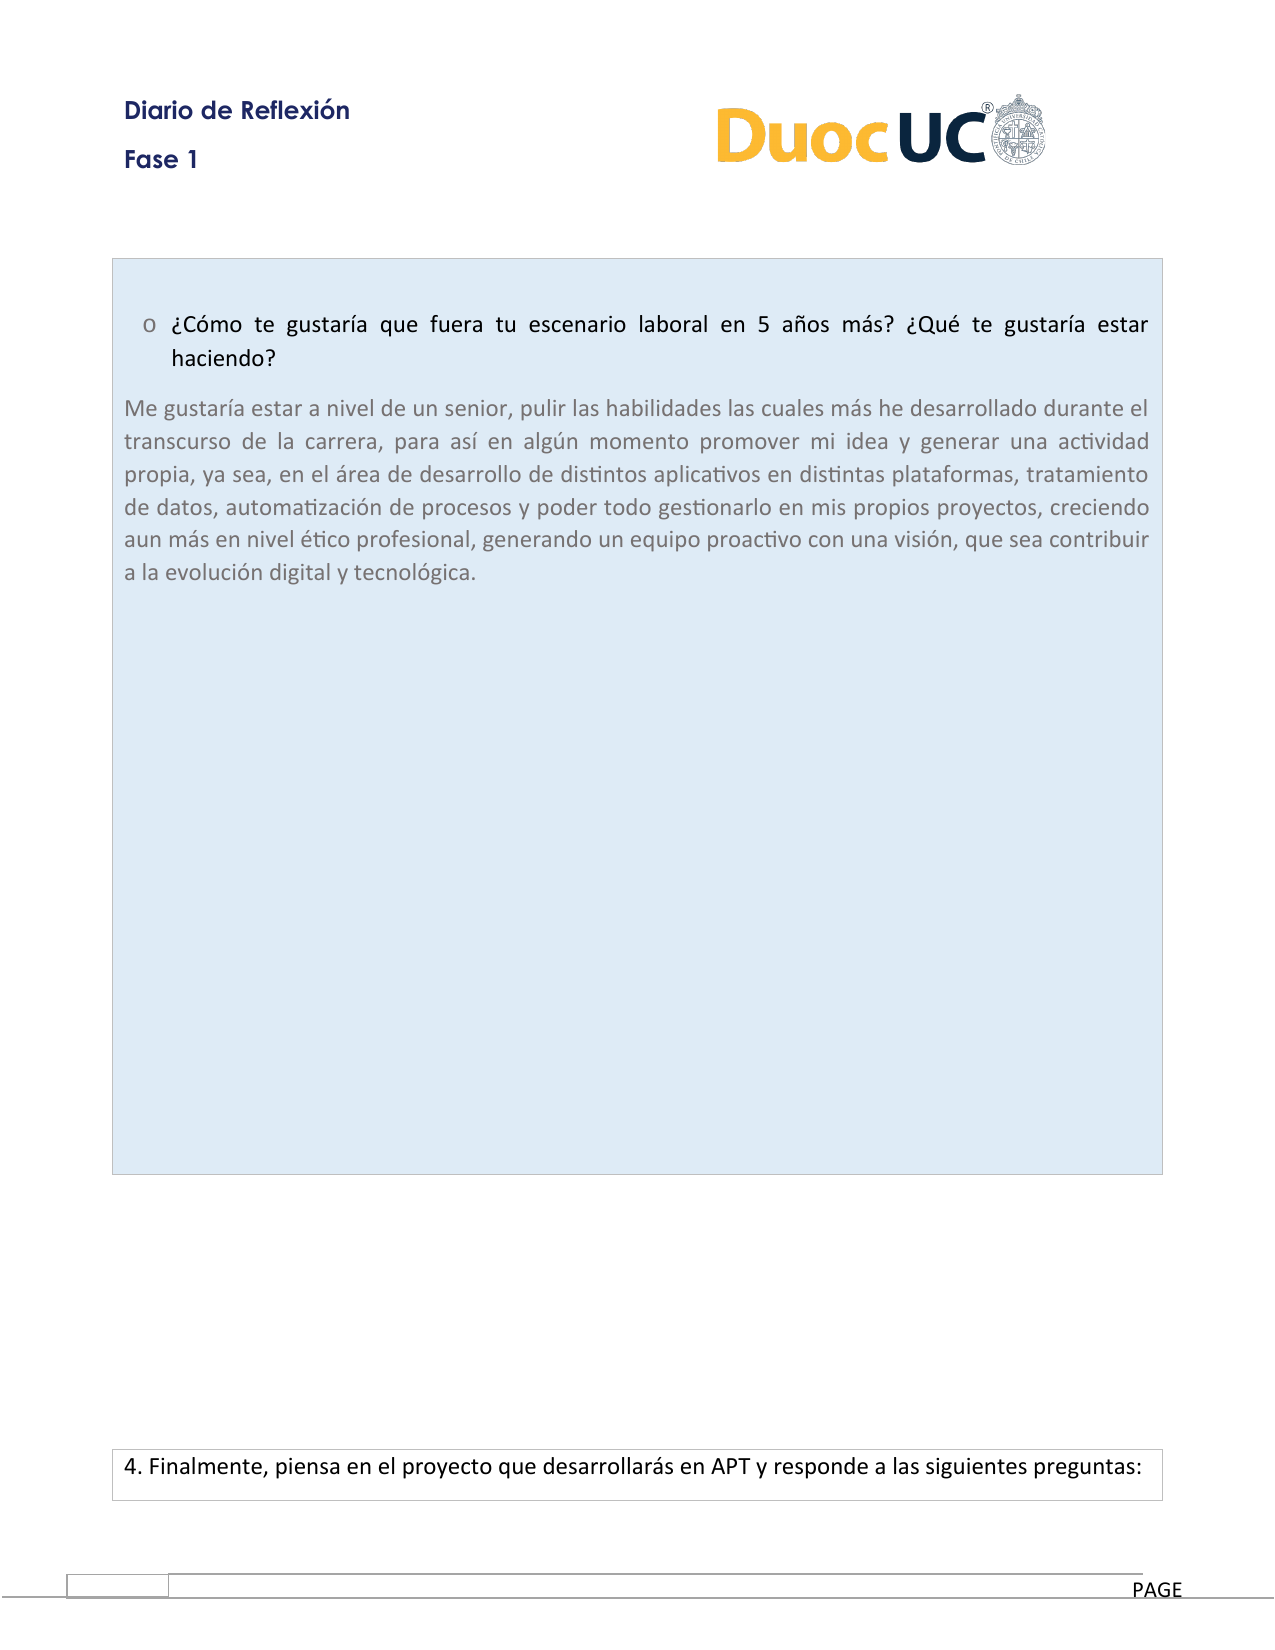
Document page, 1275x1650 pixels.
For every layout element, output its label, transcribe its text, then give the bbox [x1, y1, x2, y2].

picture [717, 94, 1046, 165]
table_header 4. Finalmente, piensa en el proyecto que desarrollarás en APT y responde a las siguientes preguntas: [113, 1450, 1162, 1500]
